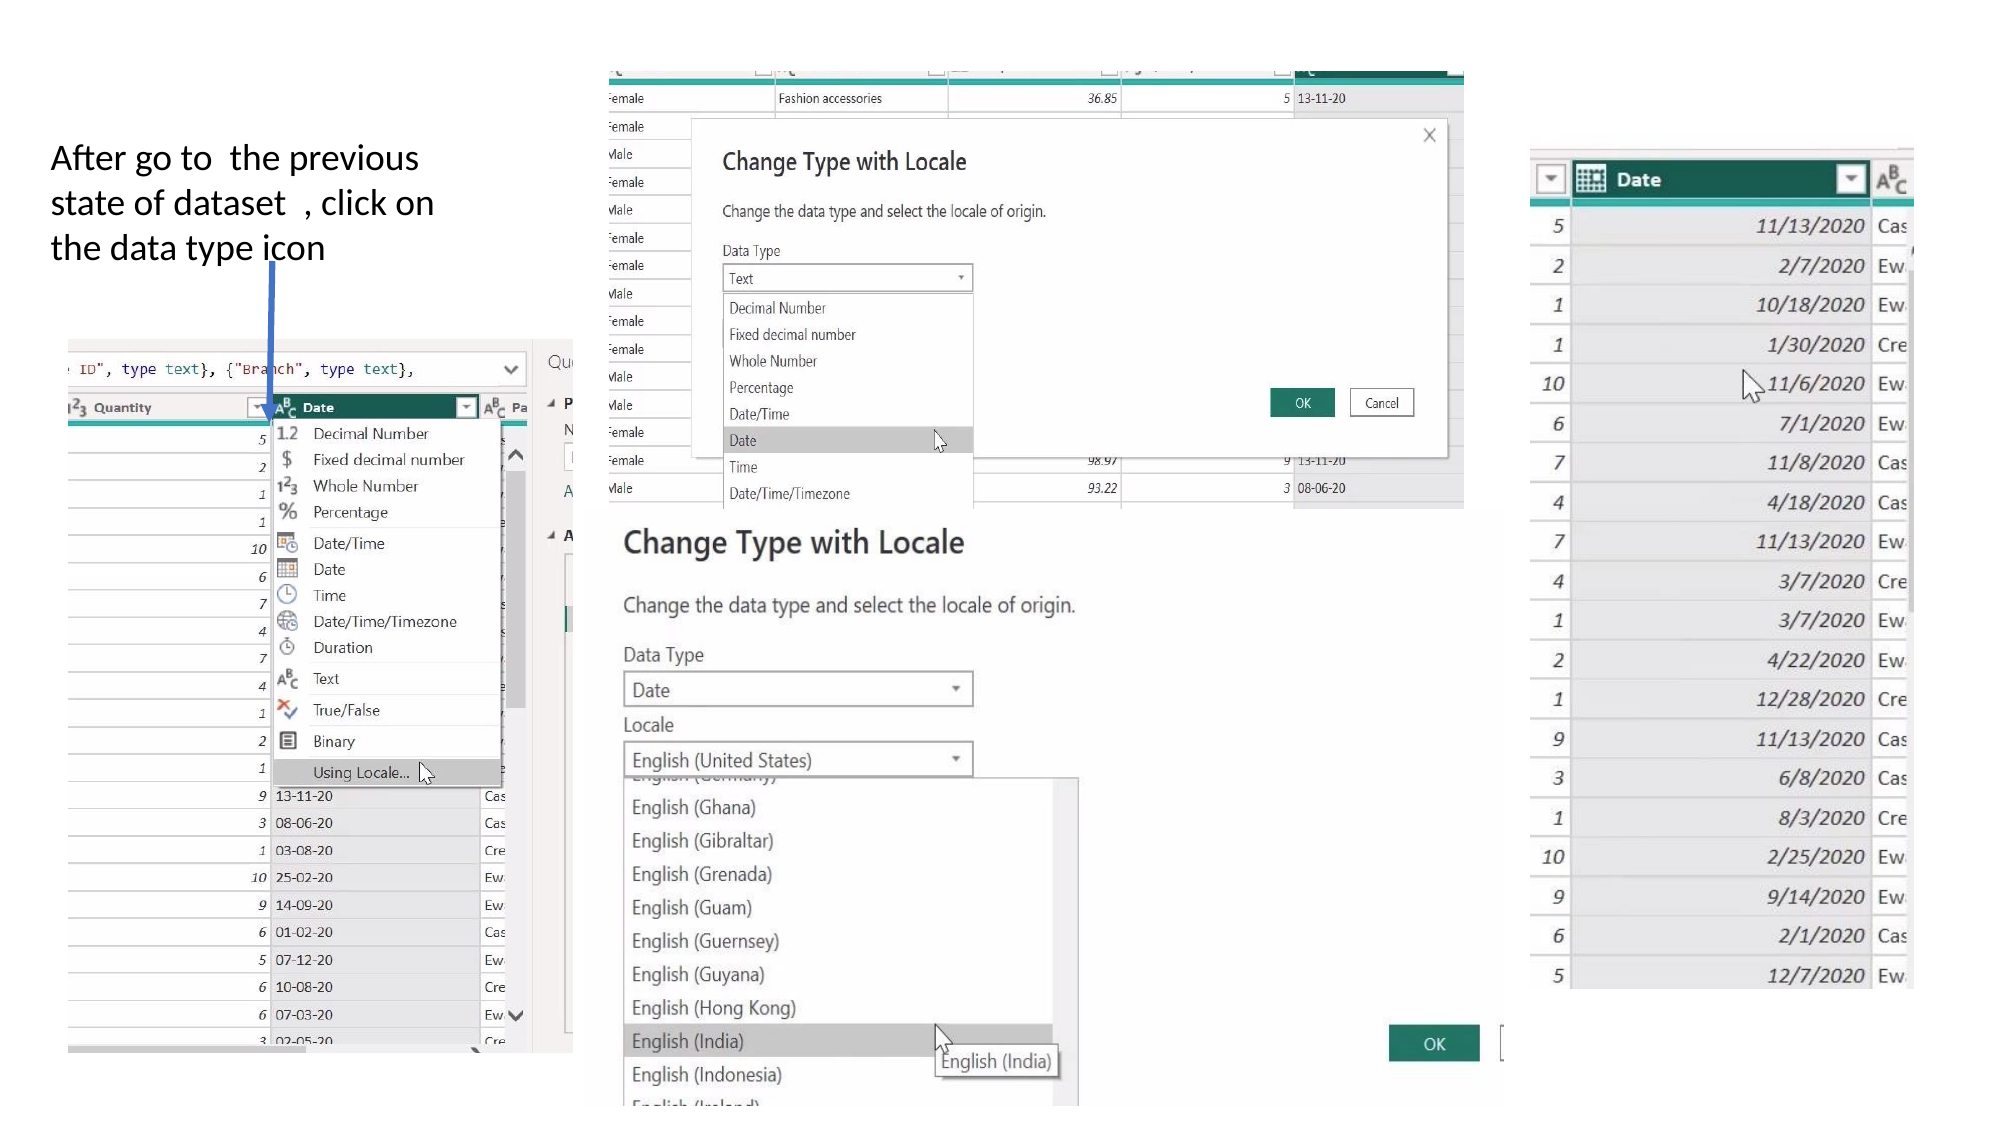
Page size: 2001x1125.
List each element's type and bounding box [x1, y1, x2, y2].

picture [1530, 134, 1914, 989]
picture [585, 71, 1504, 1106]
picture [68, 339, 573, 1053]
